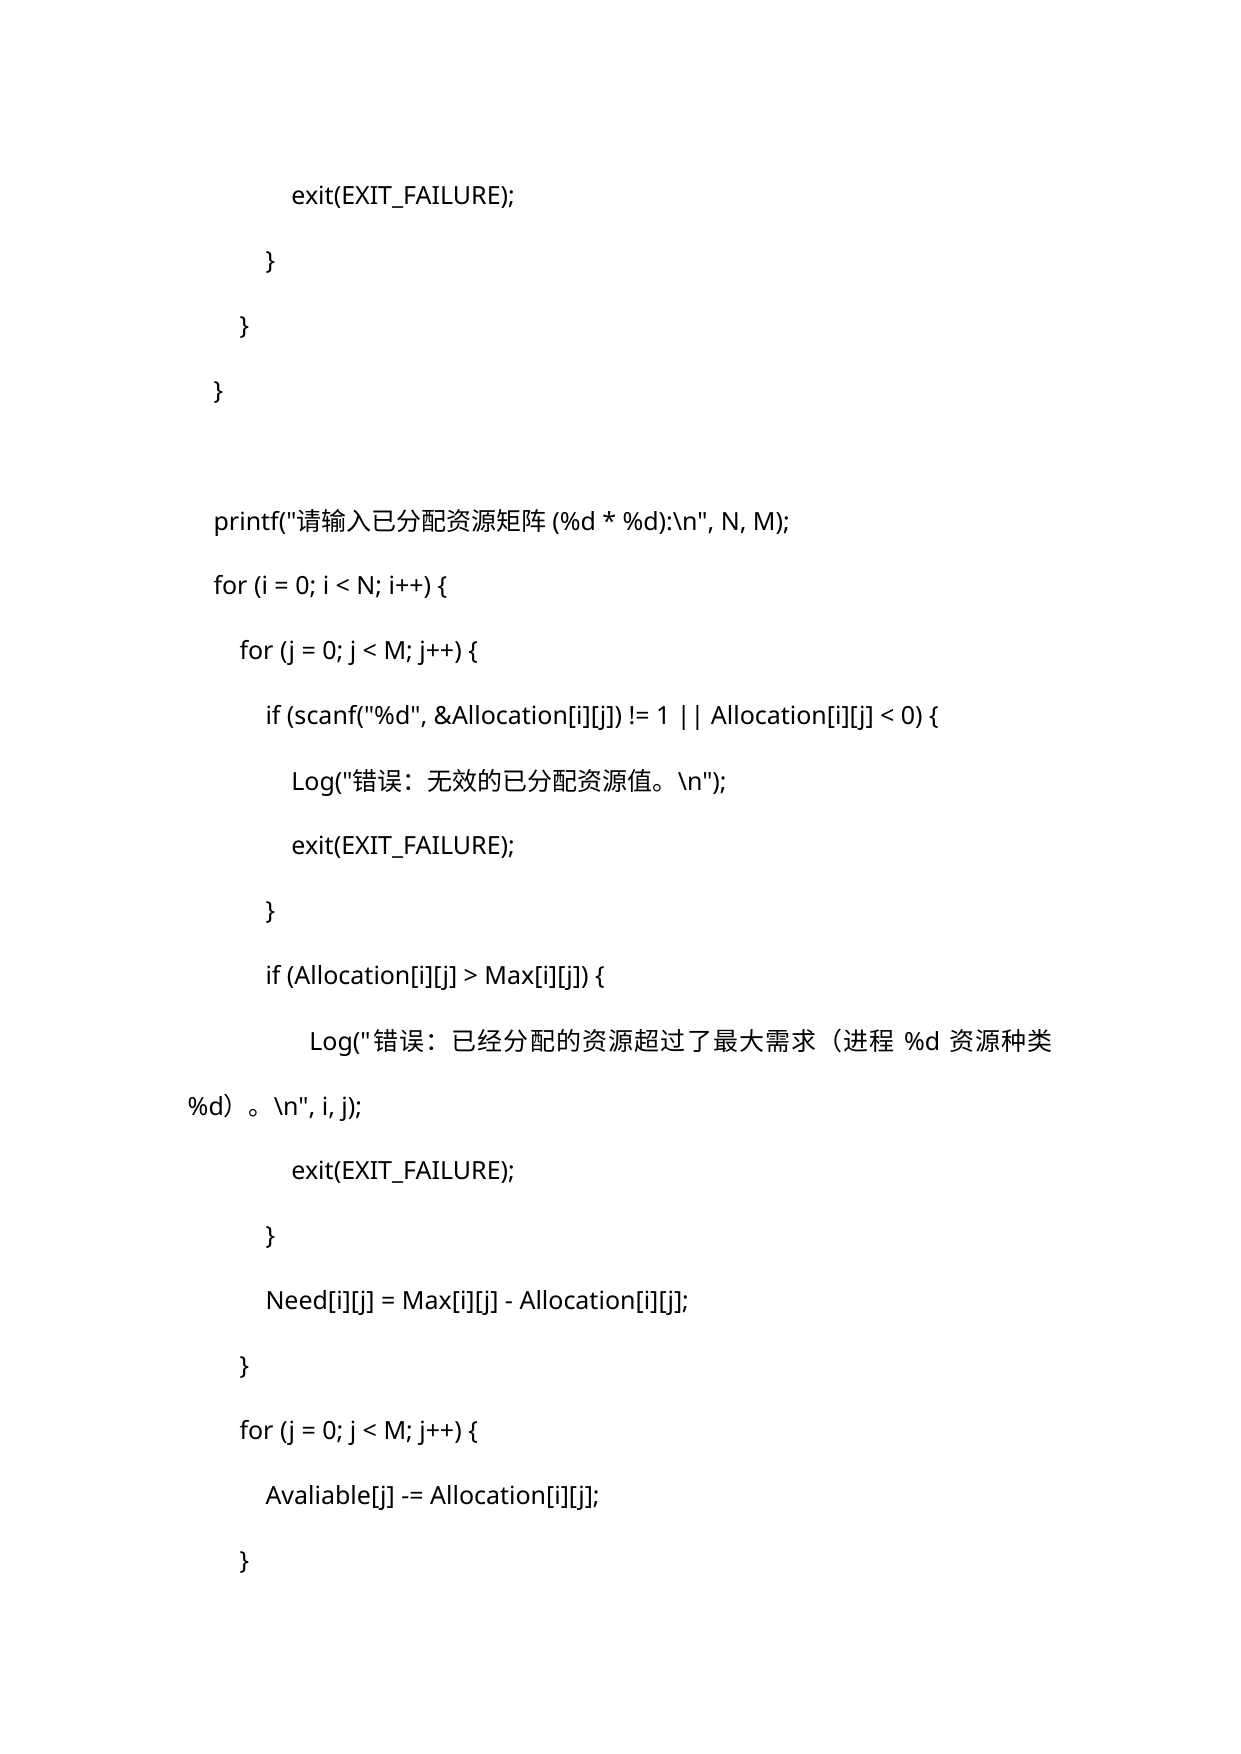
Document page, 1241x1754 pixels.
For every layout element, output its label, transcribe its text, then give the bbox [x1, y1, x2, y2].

text } [187, 1332, 1053, 1397]
text Avaliable[j] -= Allocation[i][j]; [187, 1462, 1053, 1527]
text Need[i][j] = Max[i][j] - Allocation[i][j]; [187, 1267, 1053, 1332]
text exit(EXIT_FAILURE); [187, 1137, 1053, 1202]
text } [187, 227, 1053, 292]
text if (Allocation[i][j] > Max[i][j]) { [187, 942, 1053, 1007]
text for (j = 0; j < M; j++) { [187, 617, 1053, 682]
text exit(EXIT_FAILURE); [187, 812, 1053, 877]
text } [187, 292, 1053, 357]
text if (scanf("%d", &Allocation[i][j]) != 1 || Allocation[i][j] < 0) { [187, 682, 1053, 747]
text exit(EXIT_FAILURE); [187, 162, 1053, 227]
text } [187, 1202, 1053, 1267]
text } [187, 357, 1053, 422]
text Log("错误：已经分配的资源超过了最大需求（进程 %d 资源种类 %d）。\n", i, j); [187, 1007, 1053, 1137]
text for (j = 0; j < M; j++) { [187, 1397, 1053, 1462]
text printf("请输入已分配资源矩阵 (%d * %d):\n", N, M); [187, 487, 1053, 552]
text Log("错误：无效的已分配资源值。\n"); [187, 747, 1053, 812]
text } [187, 877, 1053, 942]
text } [187, 1527, 1053, 1592]
text for (i = 0; i < N; i++) { [187, 552, 1053, 617]
